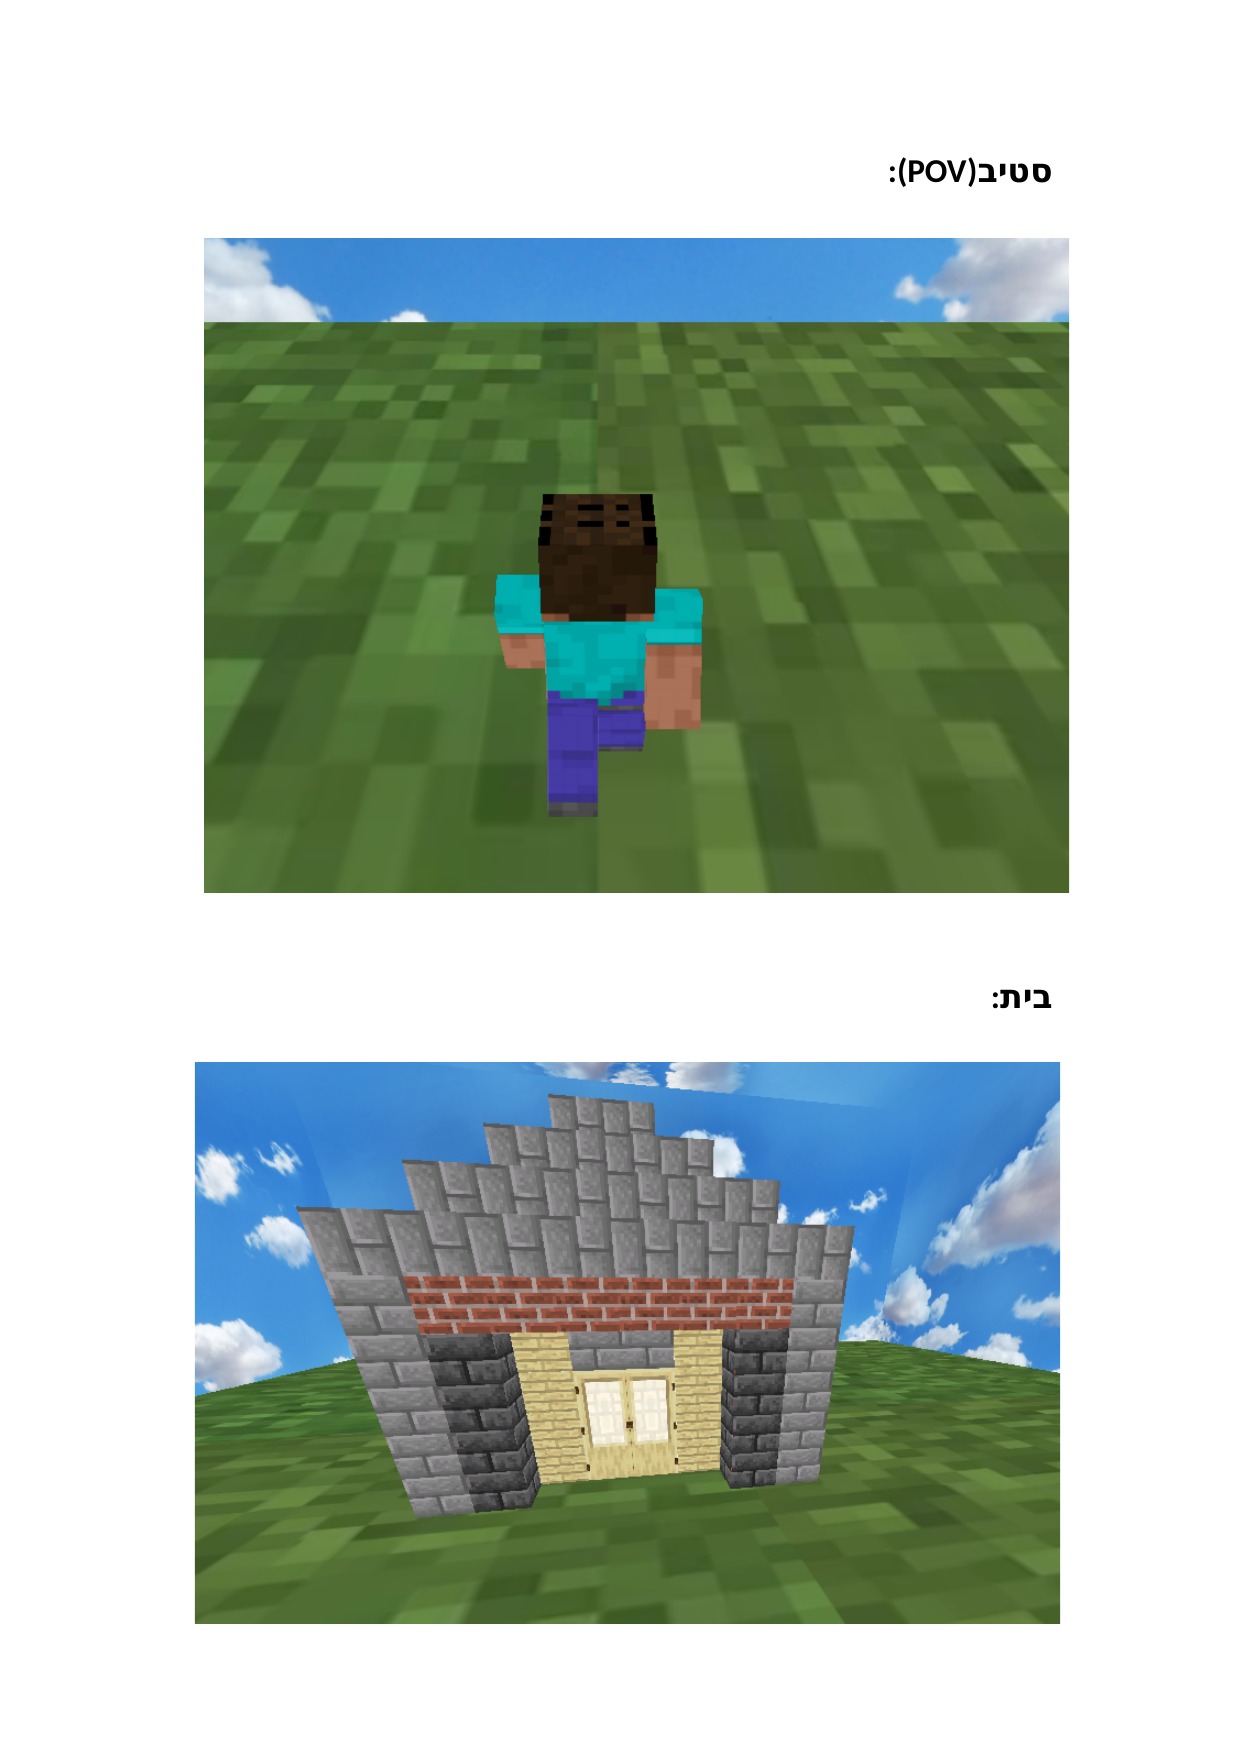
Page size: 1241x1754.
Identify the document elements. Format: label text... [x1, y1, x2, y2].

text בית: [187, 976, 1053, 1017]
picture [194, 1062, 1060, 1624]
text סטיב(POV): [187, 150, 1053, 191]
picture [204, 238, 1070, 893]
